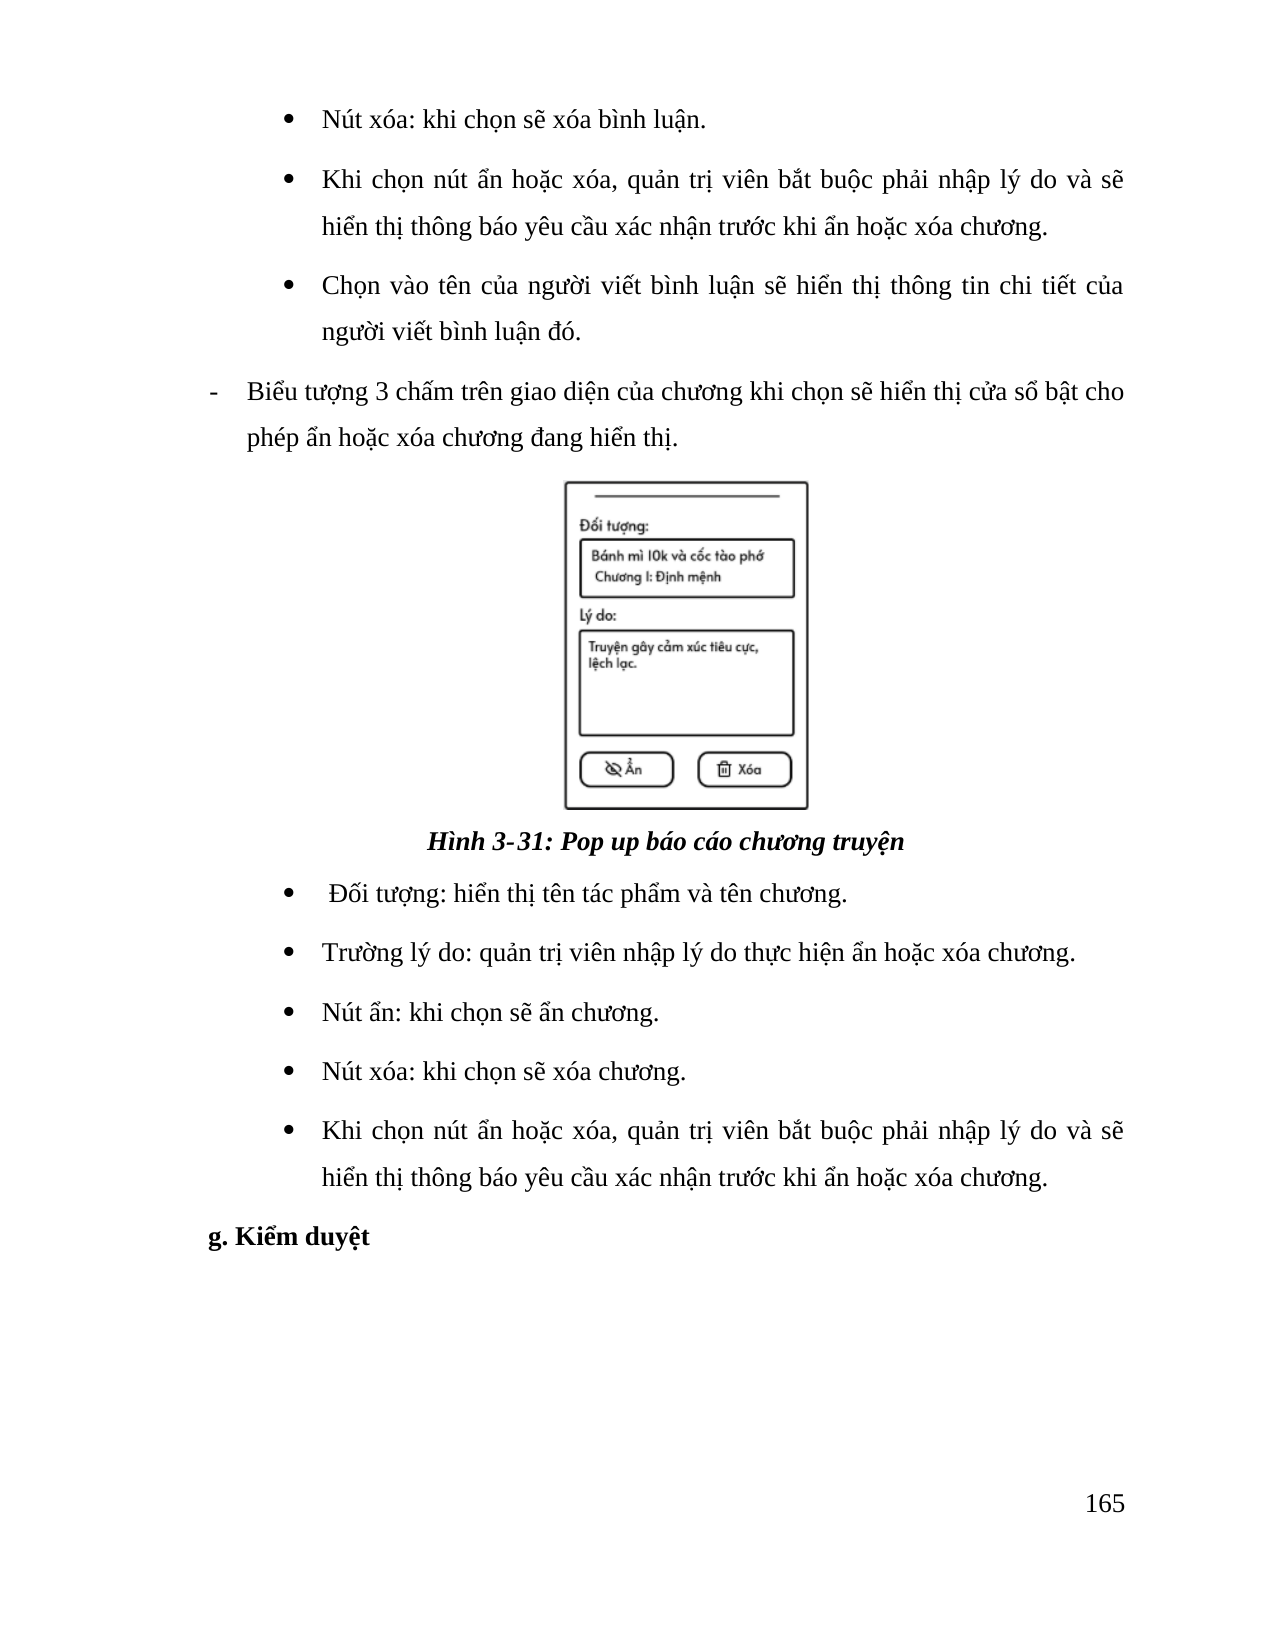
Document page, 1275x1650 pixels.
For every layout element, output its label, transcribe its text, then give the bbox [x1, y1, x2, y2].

list Khi chọn nút ẩn hoặc xóa, quản trị viên bắt buộc phải nhập lý do và sẽ hiển thị thông báo yêu cầu xác nhận trước khi ẩn hoặc xóa chương. [284, 163, 1125, 241]
list Biểu tượng 3 chấm trên giao diện của chương khi chọn sẽ hiển thị cửa sổ bật cho phép ẩn hoặc xóa chương đang hiển thị. [209, 375, 1125, 452]
list Nút ẩn: khi chọn sẽ ẩn chương. [284, 996, 1125, 1027]
list Kiểm duyệt [208, 1220, 1125, 1251]
list Khi chọn nút ẩn hoặc xóa, quản trị viên bắt buộc phải nhập lý do và sẽ hiển thị thông báo yêu cầu xác nhận trước khi ẩn hoặc xóa chương. [284, 1114, 1125, 1192]
list Chọn vào tên của người viết bình luận sẽ hiển thị thông tin chi tiết của người viết bình luận đó. [284, 269, 1125, 347]
picture [563, 480, 809, 810]
list Nút xóa: khi chọn sẽ xóa chương. [284, 1055, 1125, 1086]
list Trường lý do: quản trị viên nhập lý do thực hiện ẩn hoặc xóa chương. [284, 936, 1125, 967]
text Hình -: Pop up báo cáo chương truyện [150, 825, 1125, 856]
list Nút xóa: khi chọn sẽ xóa bình luận. [284, 103, 1125, 135]
list Đối tượng: hiển thị tên tác phẩm và tên chương. [284, 877, 1125, 908]
